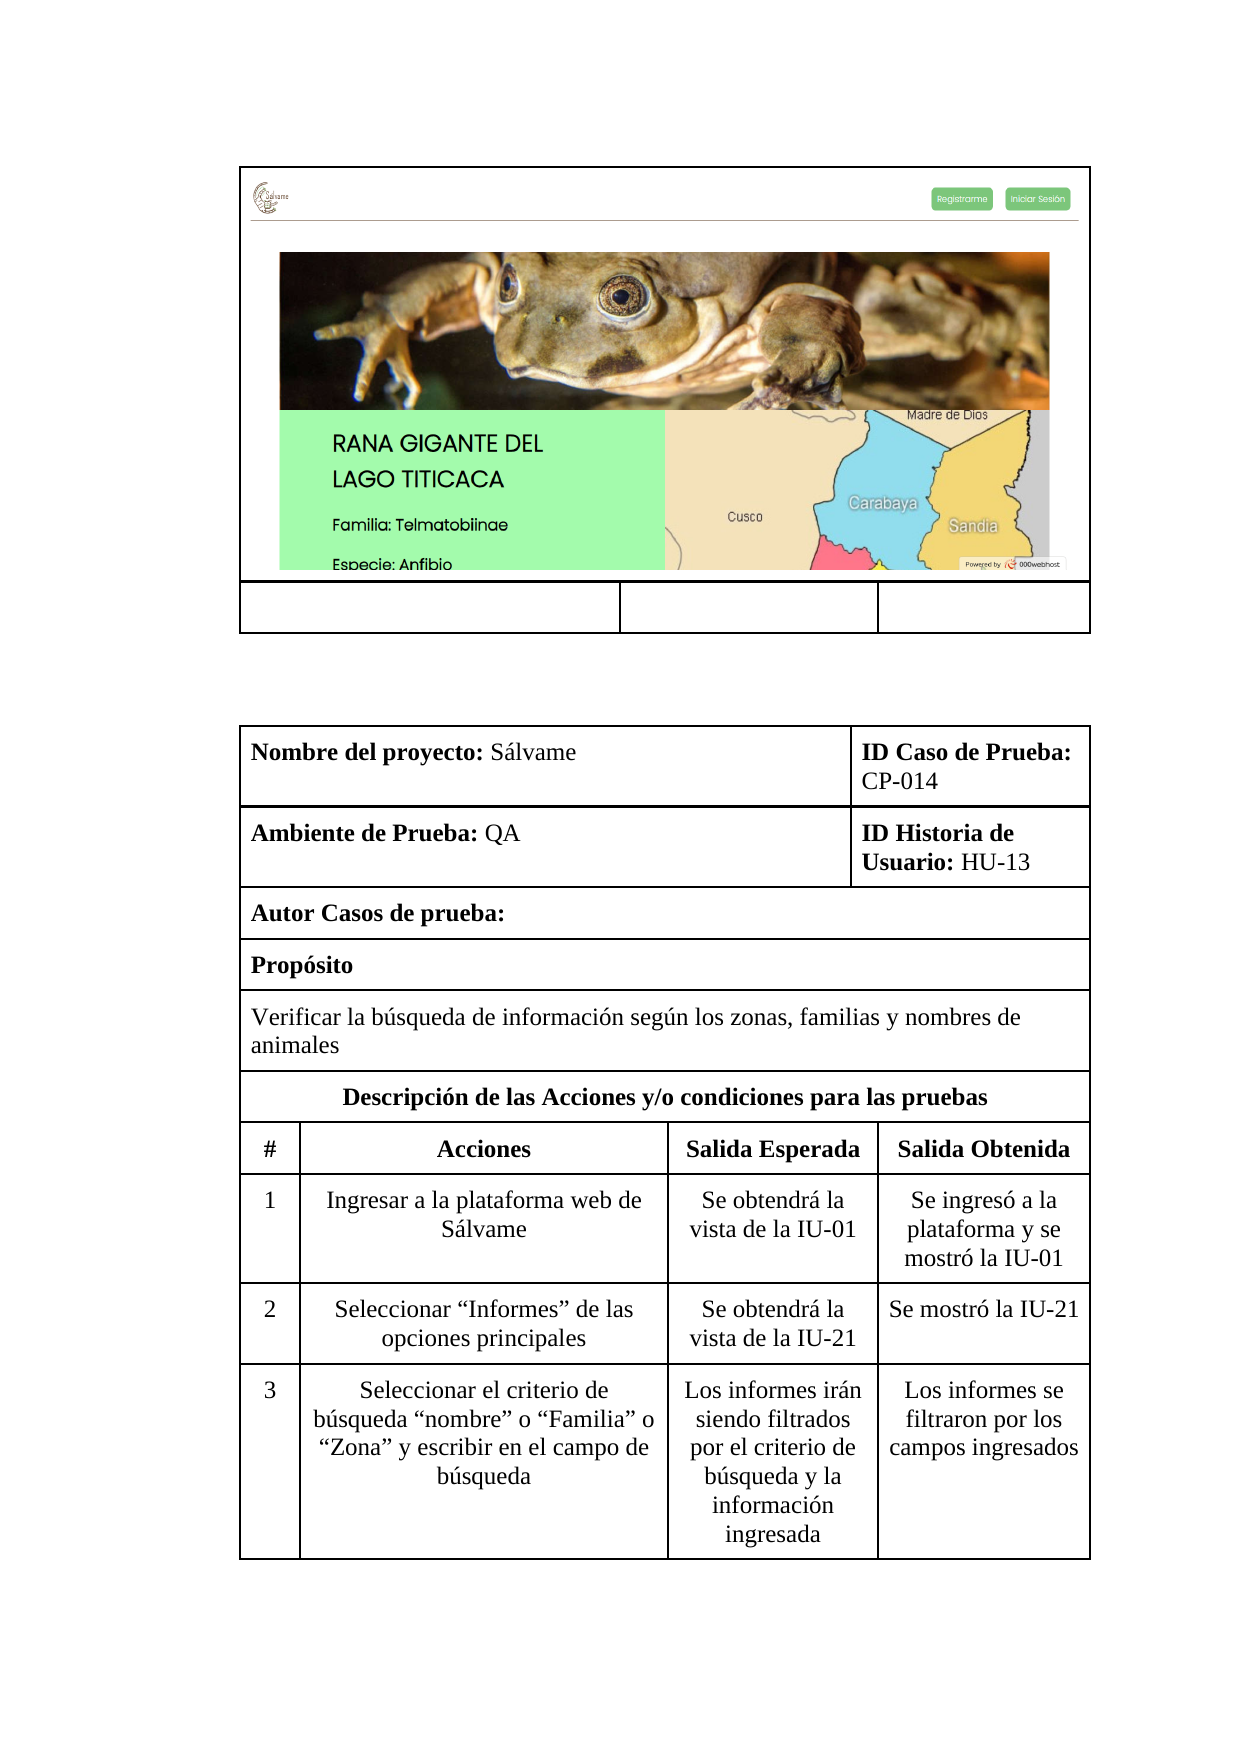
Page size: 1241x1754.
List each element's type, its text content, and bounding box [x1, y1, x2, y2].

table_cell Propósito [241, 940, 1089, 989]
table_cell Salida Esperada [669, 1123, 877, 1173]
table_cell Seleccionar “Informes” de las opciones principales [301, 1284, 667, 1362]
table_header ID Caso de Prueba: CP-014 [852, 727, 1089, 805]
table_cell 1 [241, 1175, 299, 1282]
table_cell [879, 583, 1089, 632]
table_cell Descripción de las Acciones y/o condiciones para las pruebas [241, 1072, 1089, 1121]
table_cell Se ingresó a la plataforma y se mostró la IU-01 [879, 1175, 1089, 1282]
picture [250, 178, 1079, 570]
table_cell Ingresar a la plataforma web de Sálvame [301, 1175, 667, 1282]
table_cell Ambiente de Prueba: QA [241, 808, 850, 886]
table_cell ID Historia de Usuario: HU-13 [852, 808, 1089, 886]
table_cell # [241, 1123, 299, 1173]
table_cell Verificar la búsqueda de información según los zonas, familias y nombres de animales [241, 991, 1089, 1069]
table_cell Se obtendrá la vista de la IU-01 [669, 1175, 877, 1282]
table_cell Acciones [301, 1123, 667, 1173]
table_cell 2 [241, 1284, 299, 1362]
table_cell Los informes se filtraron por los campos ingresados [879, 1365, 1089, 1558]
table_cell Salida Obtenida [879, 1123, 1089, 1173]
table_cell Se obtendrá la vista de la IU-21 [669, 1284, 877, 1362]
table_cell Se mostró la IU-21 [879, 1284, 1089, 1362]
table_cell [241, 583, 619, 632]
table_cell [621, 583, 877, 632]
table_cell Seleccionar el criterio de búsqueda “nombre” o “Familia” o “Zona” y escribir en el campo de búsqueda [301, 1365, 667, 1558]
table_cell Autor Casos de prueba: [241, 888, 1089, 937]
table_cell 3 [241, 1365, 299, 1558]
table_cell [241, 168, 1089, 580]
table_header Nombre del proyecto: Sálvame [241, 727, 850, 805]
table_cell Los informes irán siendo filtrados por el criterio de búsqueda y la información ingresada [669, 1365, 877, 1558]
